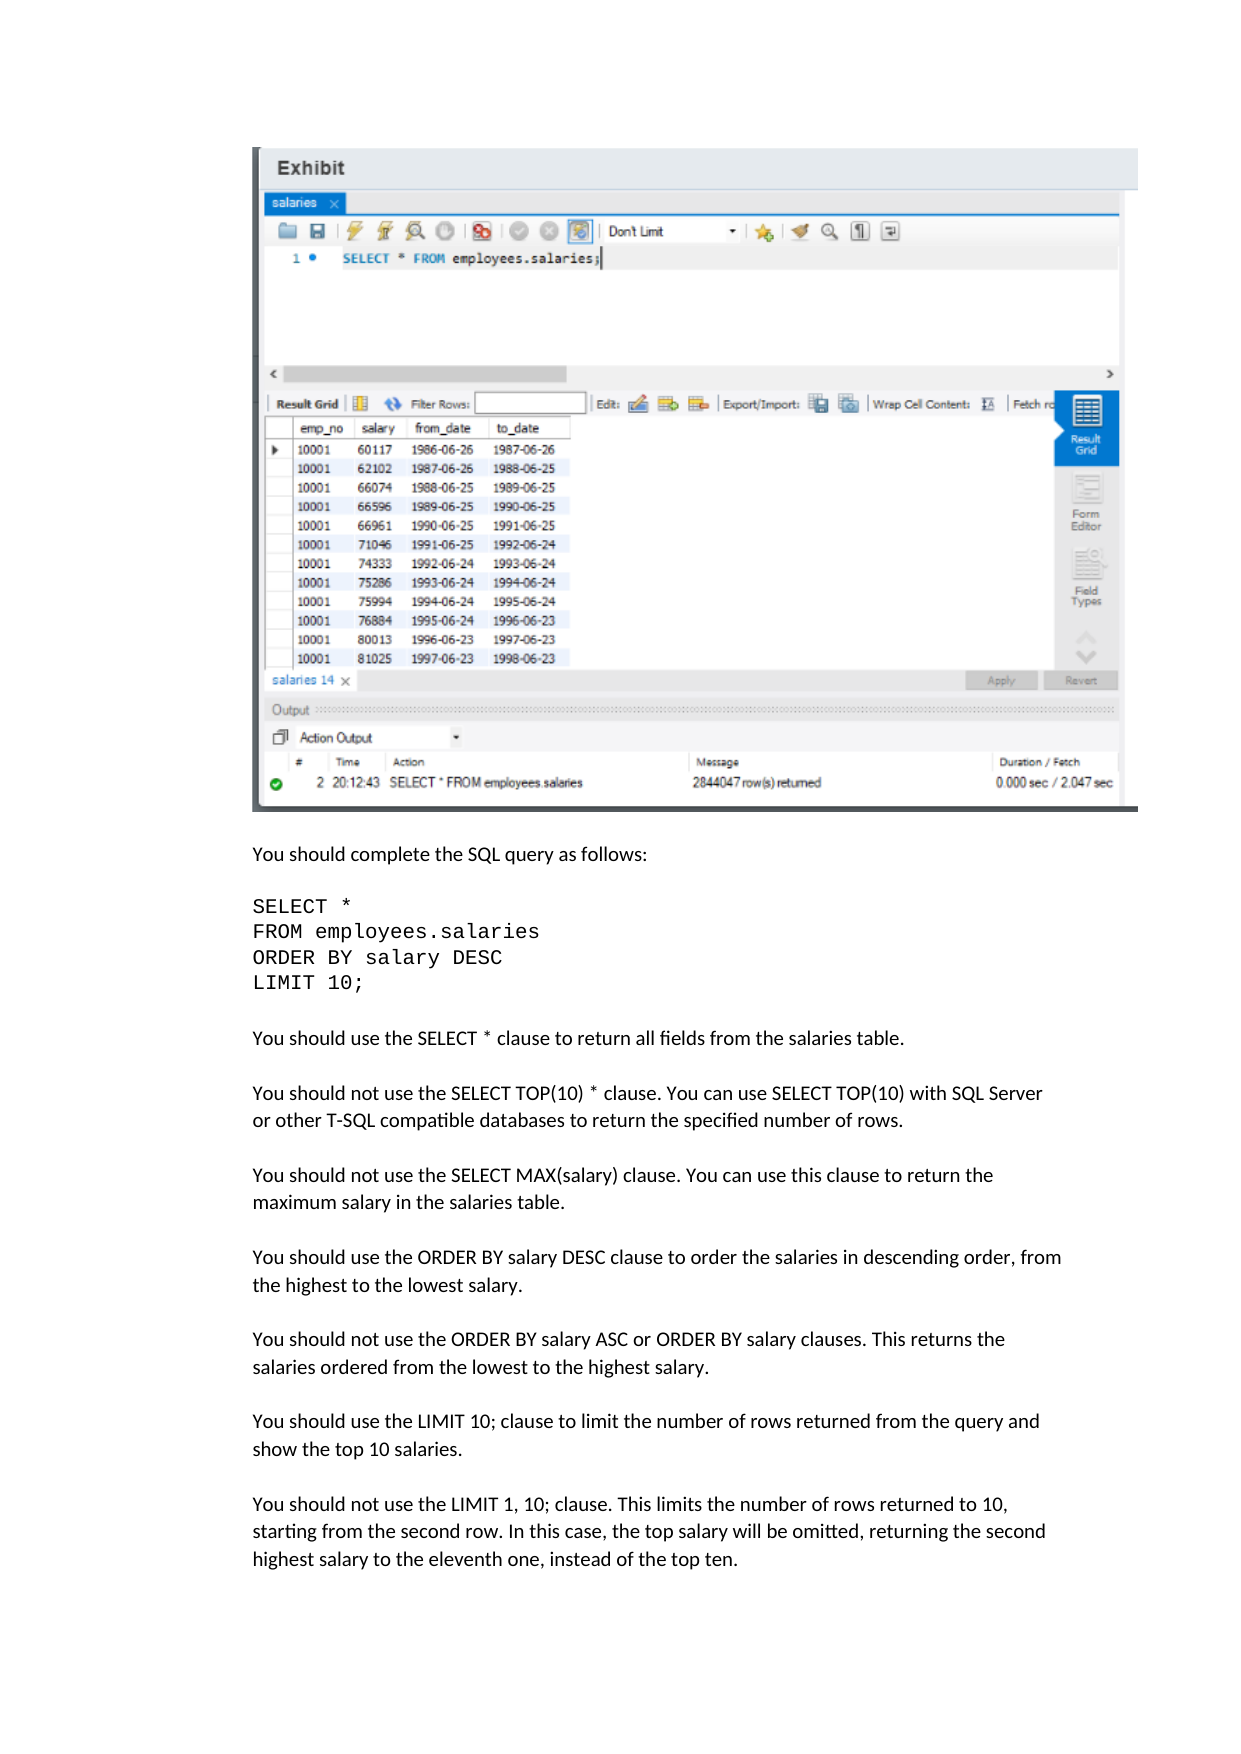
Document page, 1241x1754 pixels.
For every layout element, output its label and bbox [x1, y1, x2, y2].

list [252, 841, 1063, 1598]
picture [252, 147, 1138, 812]
